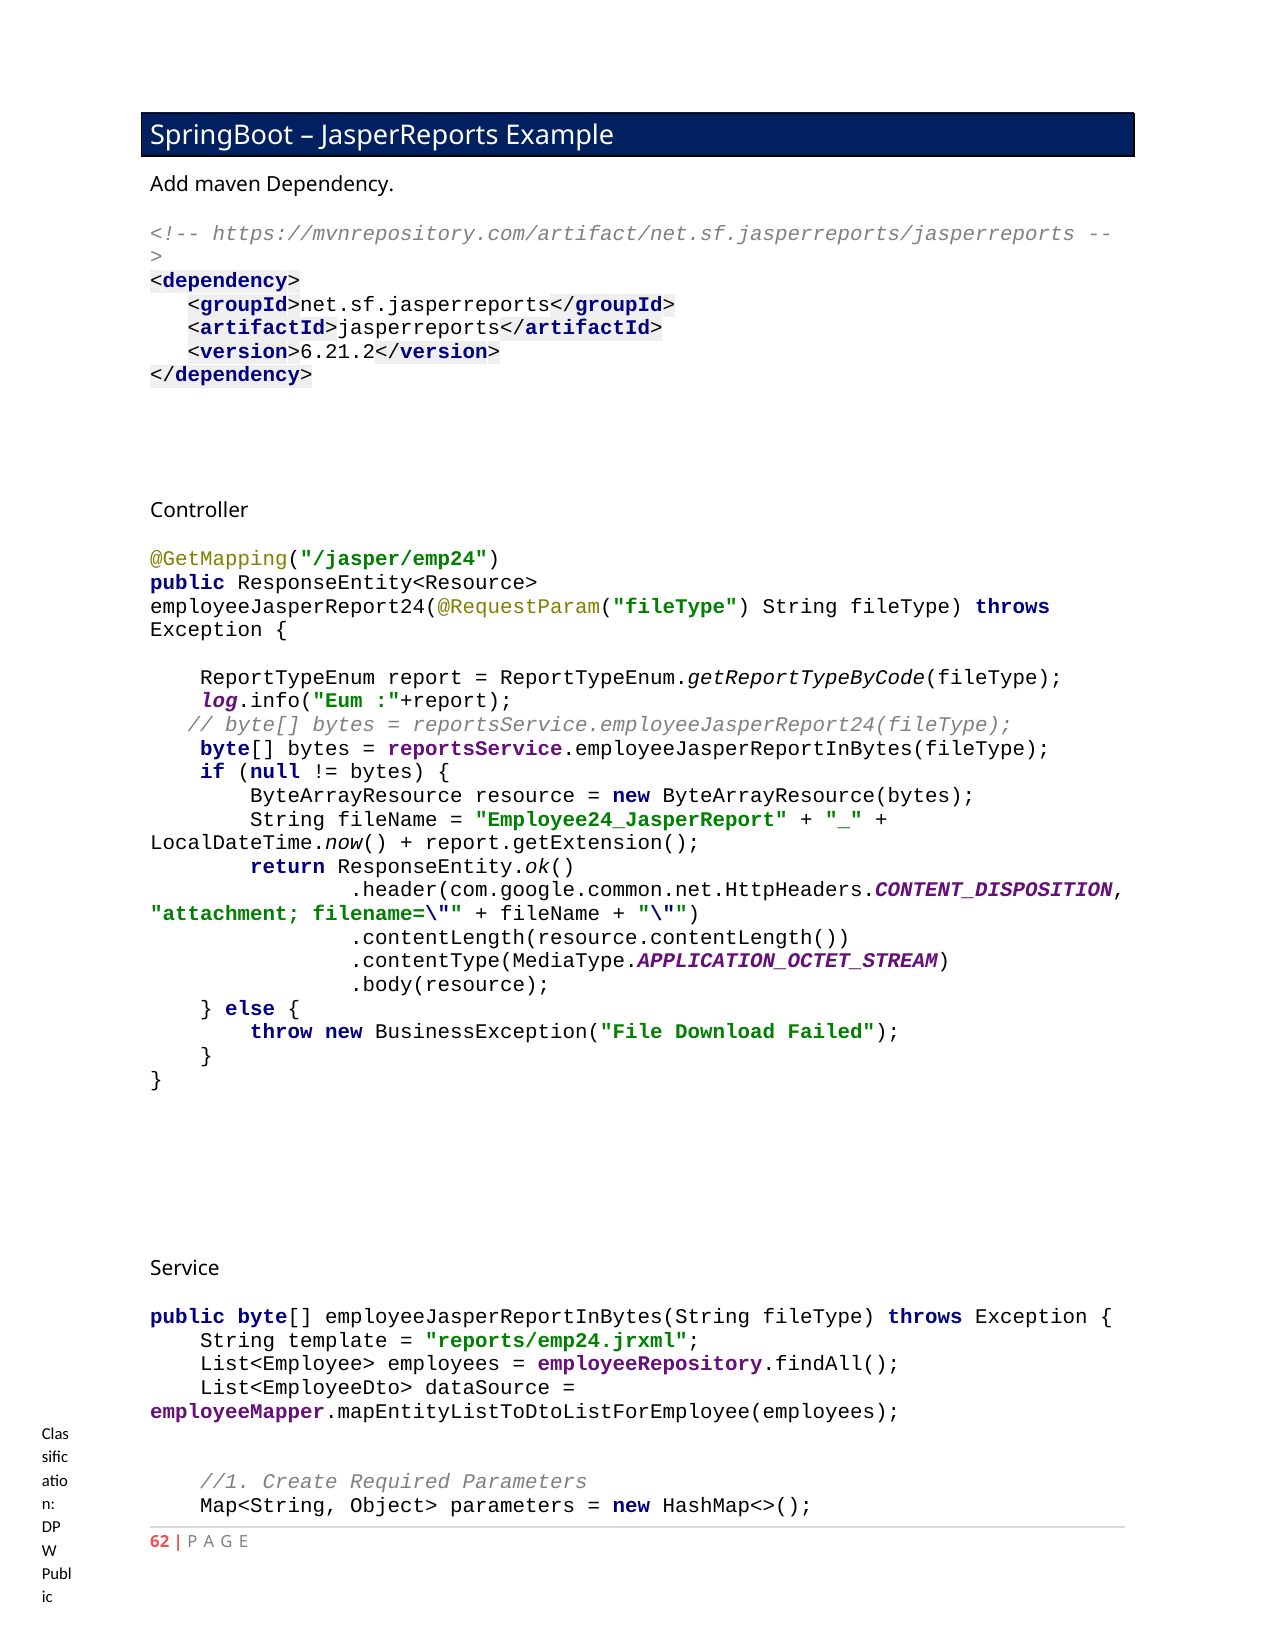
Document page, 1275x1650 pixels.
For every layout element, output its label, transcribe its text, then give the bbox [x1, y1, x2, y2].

text <!-- https://mvnrepository.com/artifact/net.sf.jasperreports/jasperreports --> <dependency> <groupId>net.sf.jasperreports</groupId> <artifactId>jasperreports</artifactId> <version>6.21.2</version> </dependency> [150, 223, 1125, 388]
text Add maven Dependency. [150, 169, 1125, 198]
subtitle SpringBoot – JasperReports Example [142, 114, 1133, 155]
text Controller [150, 495, 1125, 523]
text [150, 1306, 1125, 1519]
text @GetMapping("/jasper/emp24") public ResponseEntity<Resource> employeeJasperReport24(@RequestParam("fileType") String fileType) throws Exception { ReportTypeEnum report = ReportTypeEnum.getReportTypeByCode(fileType); log.info("Eum :"+report); // byte[] bytes = reportsService.employeeJasperReport24(fileType); byte[] bytes = reportsService.employeeJasperReportInBytes(fileType); if (null != bytes) { ByteArrayResource resource = new ByteArrayResource(bytes); String fileName = "Employee24_JasperReport" + "_" + LocalDateTime.now() + report.getExtension(); return ResponseEntity.ok() .header(com.google.common.net.HttpHeaders.CONTENT_DISPOSITION, "attachment; filename=\"" + fileName + "\"") .contentLength(resource.contentLength()) .contentType(MediaType.APPLICATION_OCTET_STREAM) .body(resource); } else { throw new BusinessException("File Download Failed"); } } [150, 548, 1125, 1092]
text Service [150, 1253, 1125, 1281]
